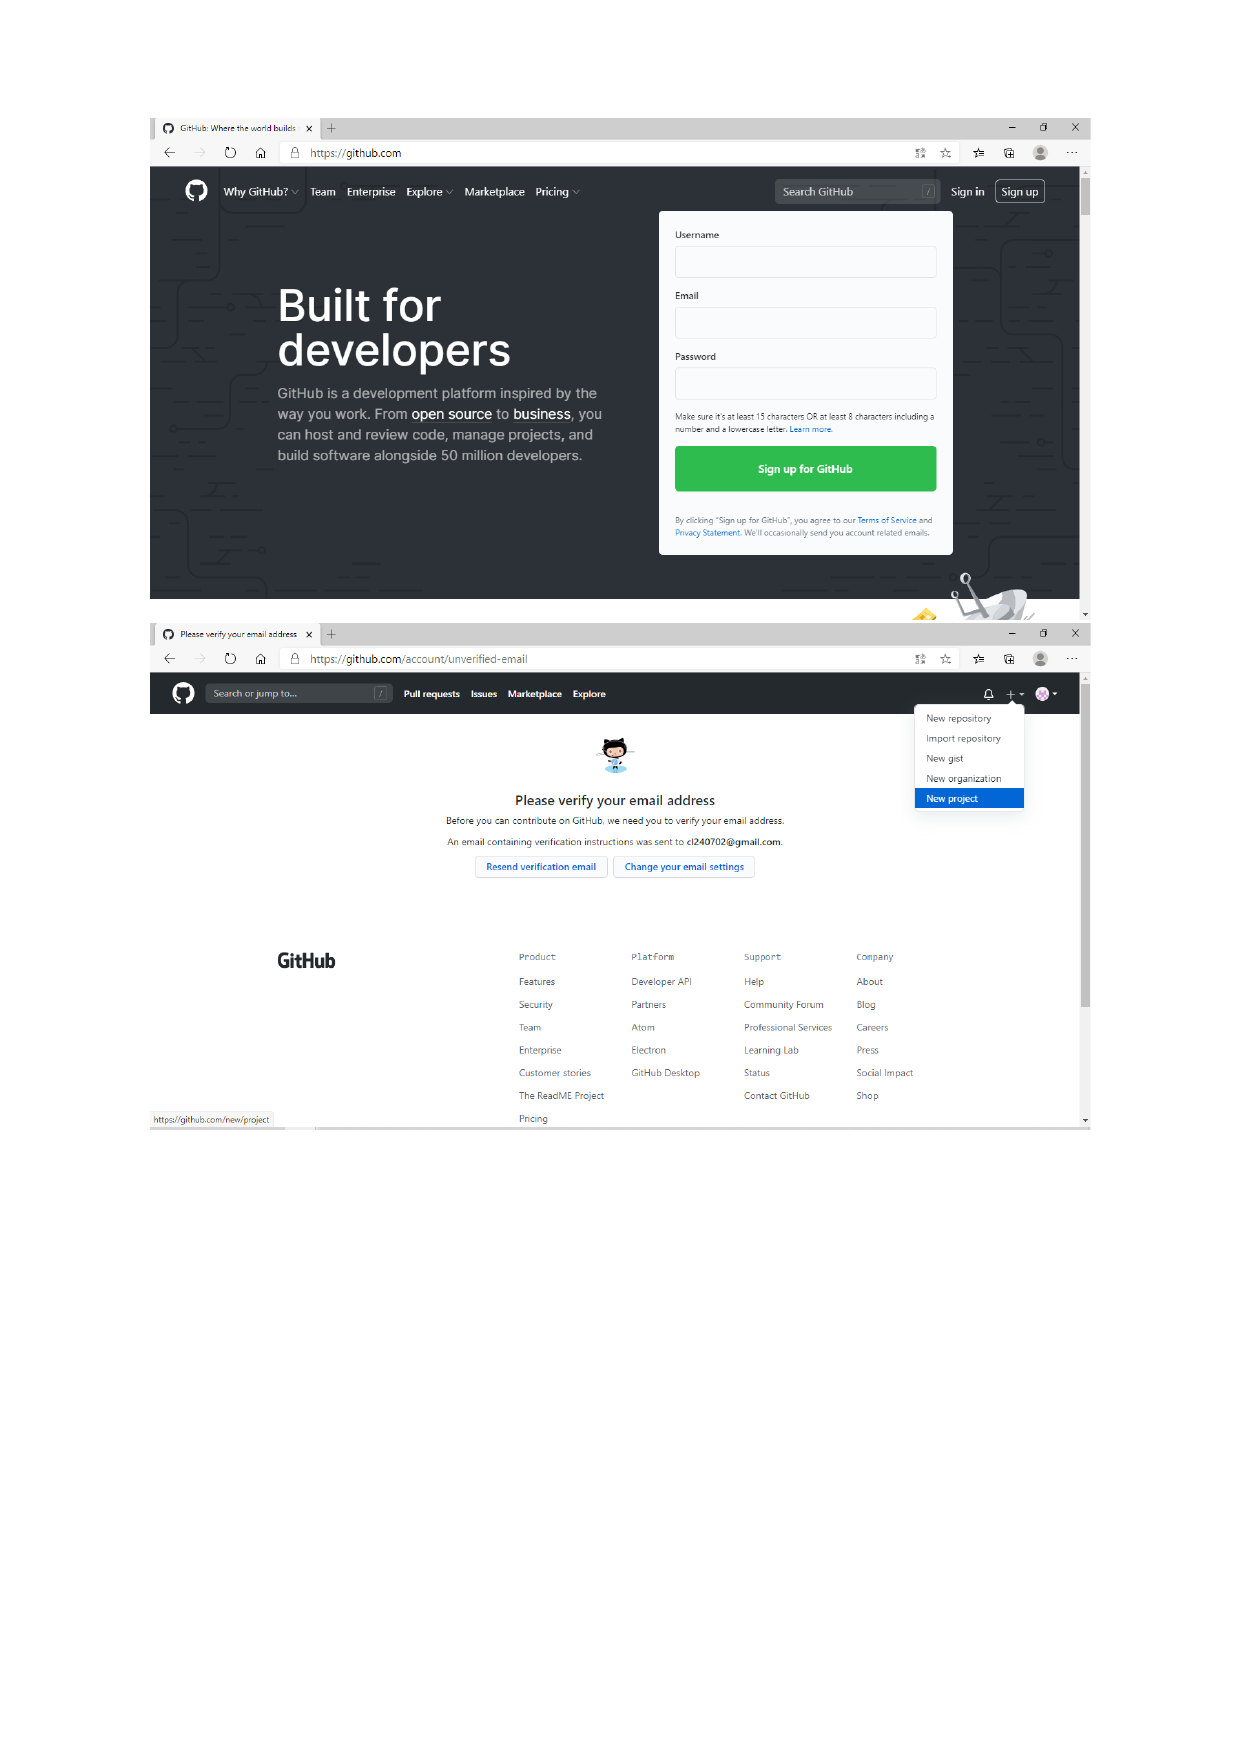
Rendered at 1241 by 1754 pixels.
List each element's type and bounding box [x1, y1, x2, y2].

picture [150, 118, 1091, 620]
picture [150, 623, 1091, 1130]
